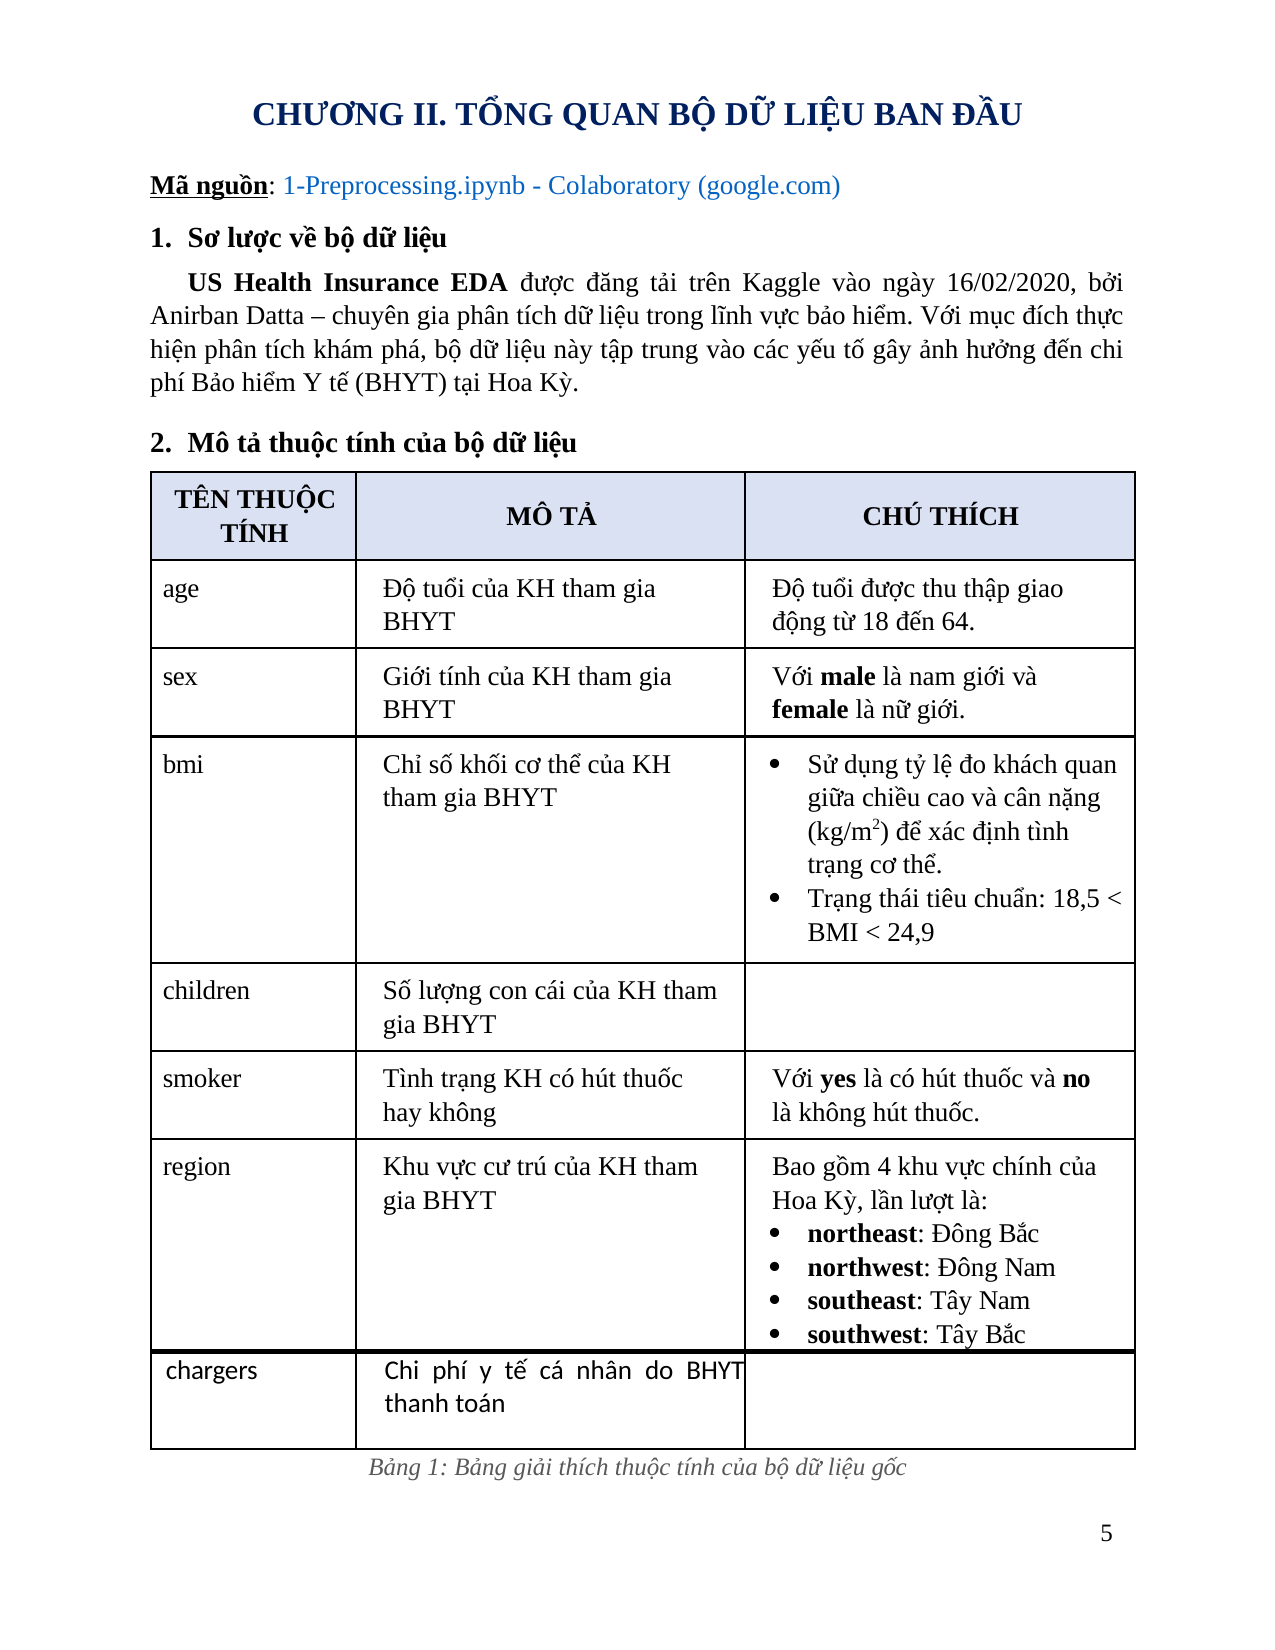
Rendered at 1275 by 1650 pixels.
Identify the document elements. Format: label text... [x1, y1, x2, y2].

table_cell Tình trạng KH có hút thuốc hay không [357, 1052, 744, 1138]
text US Health Insurance EDA được đăng tải trên Kaggle vào ngày 16/02/2020, bởi Anirban Datta – chuyên gia phân tích dữ liệu trong lĩnh vực bảo hiểm. Với mục đích thực hiện phân tích khám phá, bộ dữ liệu này tập trung vào các yếu tố gây ảnh hưởng đến chi phí Bảo hiểm Y tế (BHYT) tại Hoa Kỳ. [150, 266, 1125, 398]
table_header CHÚ THÍCH [746, 473, 1134, 559]
table_header [746, 1354, 1134, 1448]
table_cell Chỉ số khối cơ thể của KH tham gia BHYT [357, 738, 744, 962]
table_header MÔ TẢ [357, 473, 744, 559]
table_cell Số lượng con cái của KH tham gia BHYT [357, 964, 744, 1049]
text Bảng 1: Bảng giải thích thuộc tính của bộ dữ liệu gốc [146, 1452, 1129, 1481]
text Mã nguồn: 1-Preprocessing.ipynb - Colaboratory (google.com) [150, 169, 1237, 201]
table_cell Với yes là có hút thuốc và no là không hút thuốc. [746, 1052, 1134, 1138]
table_cell Giới tính của KH tham gia BHYT [357, 649, 744, 735]
table_cell Bao gồm 4 khu vực chính của Hoa Kỳ, lần lượt là: northeast: Đông Bắc northwest: Đông Nam southeast: Tây Nam southwest: Tây Bắc [746, 1140, 1134, 1349]
table_cell Độ tuổi được thu thập giao động từ 18 đến 64. [746, 561, 1134, 647]
subtitle CHƯƠNG II. TỔNG QUAN BỘ DỮ LIỆU BAN ĐẦU [146, 94, 1129, 132]
table_cell sex [152, 649, 355, 735]
table_cell Độ tuổi của KH tham gia BHYT [357, 561, 744, 647]
table_cell [746, 964, 1134, 1049]
table_cell smoker [152, 1052, 355, 1138]
table_header Chi phí y tế cá nhân do BHYT thanh toán [357, 1354, 744, 1448]
table_cell region [152, 1140, 355, 1349]
table_cell children [152, 964, 355, 1049]
table_header chargers [152, 1354, 355, 1448]
subtitle Mô tả thuộc tính của bộ dữ liệu [150, 425, 1237, 459]
subtitle Sơ lược về bộ dữ liệu [150, 220, 1237, 253]
table_cell Với male là nam giới và female là nữ giới. [746, 649, 1134, 735]
table_cell age [152, 561, 355, 647]
table_cell Sử dụng tỷ lệ đo khách quan giữa chiều cao và cân nặng (kg/m2) để xác định tình trạng cơ thể. Trạng thái tiêu chuẩn: 18,5 < BMI < 24,9 [746, 738, 1134, 962]
table_header TÊN THUỘC TÍNH [152, 473, 355, 559]
table_cell bmi [152, 738, 355, 962]
table_cell Khu vực cư trú của KH tham gia BHYT [357, 1140, 744, 1349]
